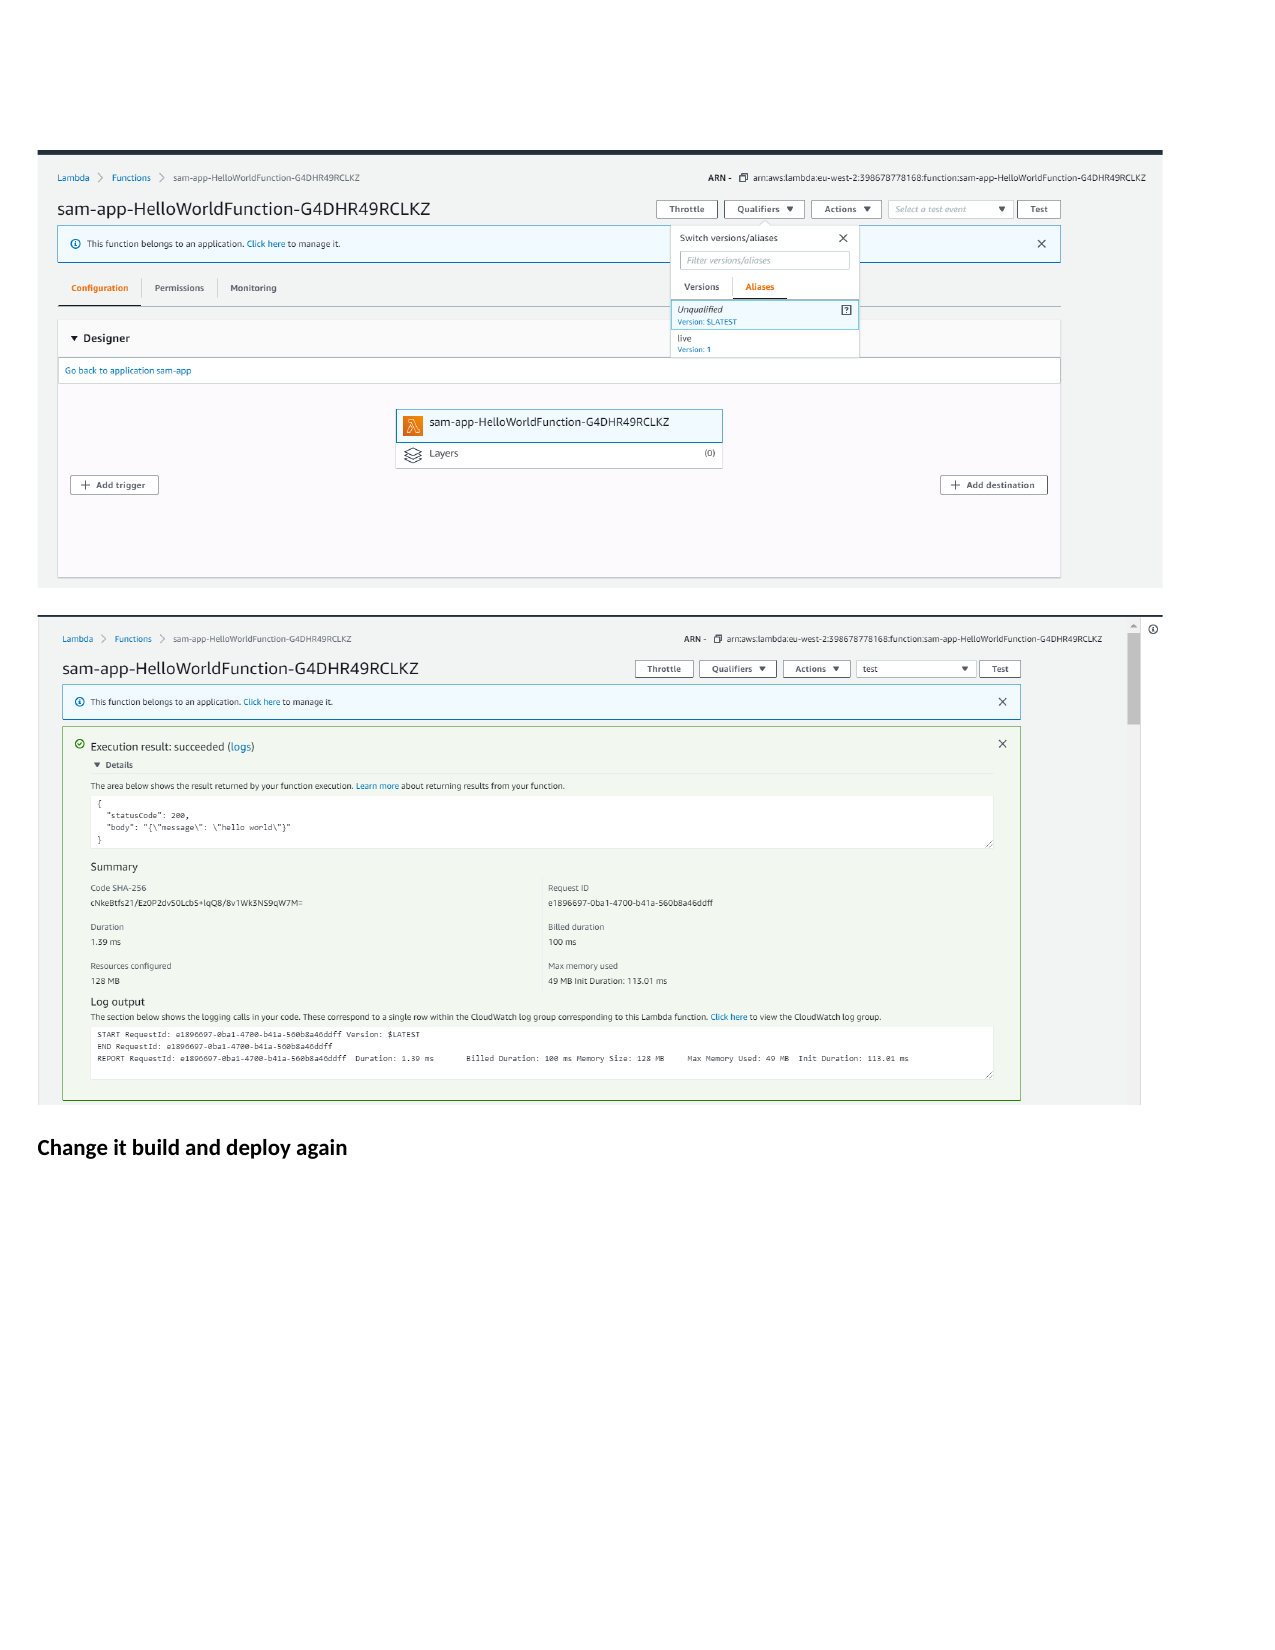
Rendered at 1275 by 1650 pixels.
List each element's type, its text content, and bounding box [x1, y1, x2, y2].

picture [37, 615, 1163, 1105]
text Change it build and deploy again [37, 1133, 1125, 1161]
picture [37, 150, 1163, 588]
